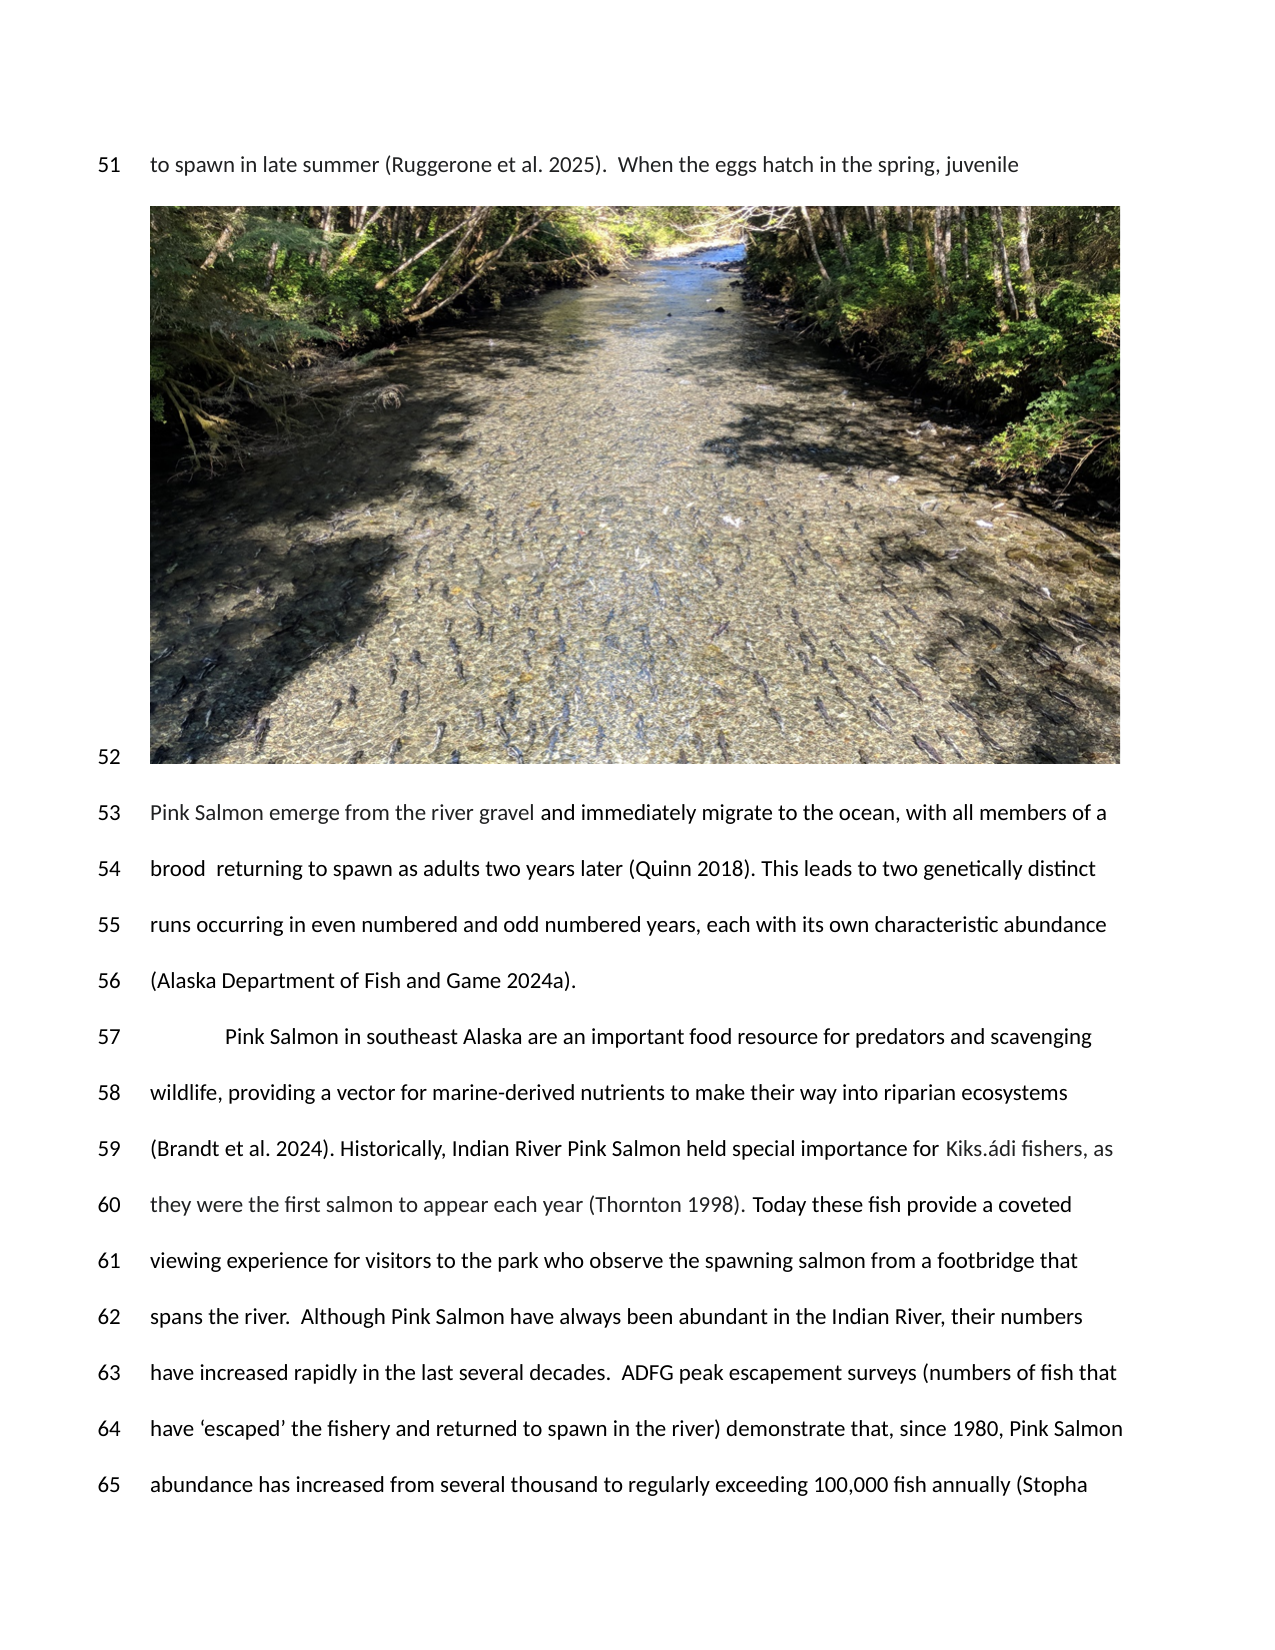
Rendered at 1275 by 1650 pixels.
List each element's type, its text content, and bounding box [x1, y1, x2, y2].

text Pink Salmon emerge from the river gravel and immediately migrate to the ocean, with all members of a brood returning to spawn as adults two years later (Quinn 2018). This leads to two genetically distinct runs occurring in even numbered and odd numbered years, each with its own characteristic abundance (Alaska Department of Fish and Game 2024a). [150, 798, 1125, 994]
picture [150, 206, 1121, 764]
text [150, 1022, 1125, 1498]
